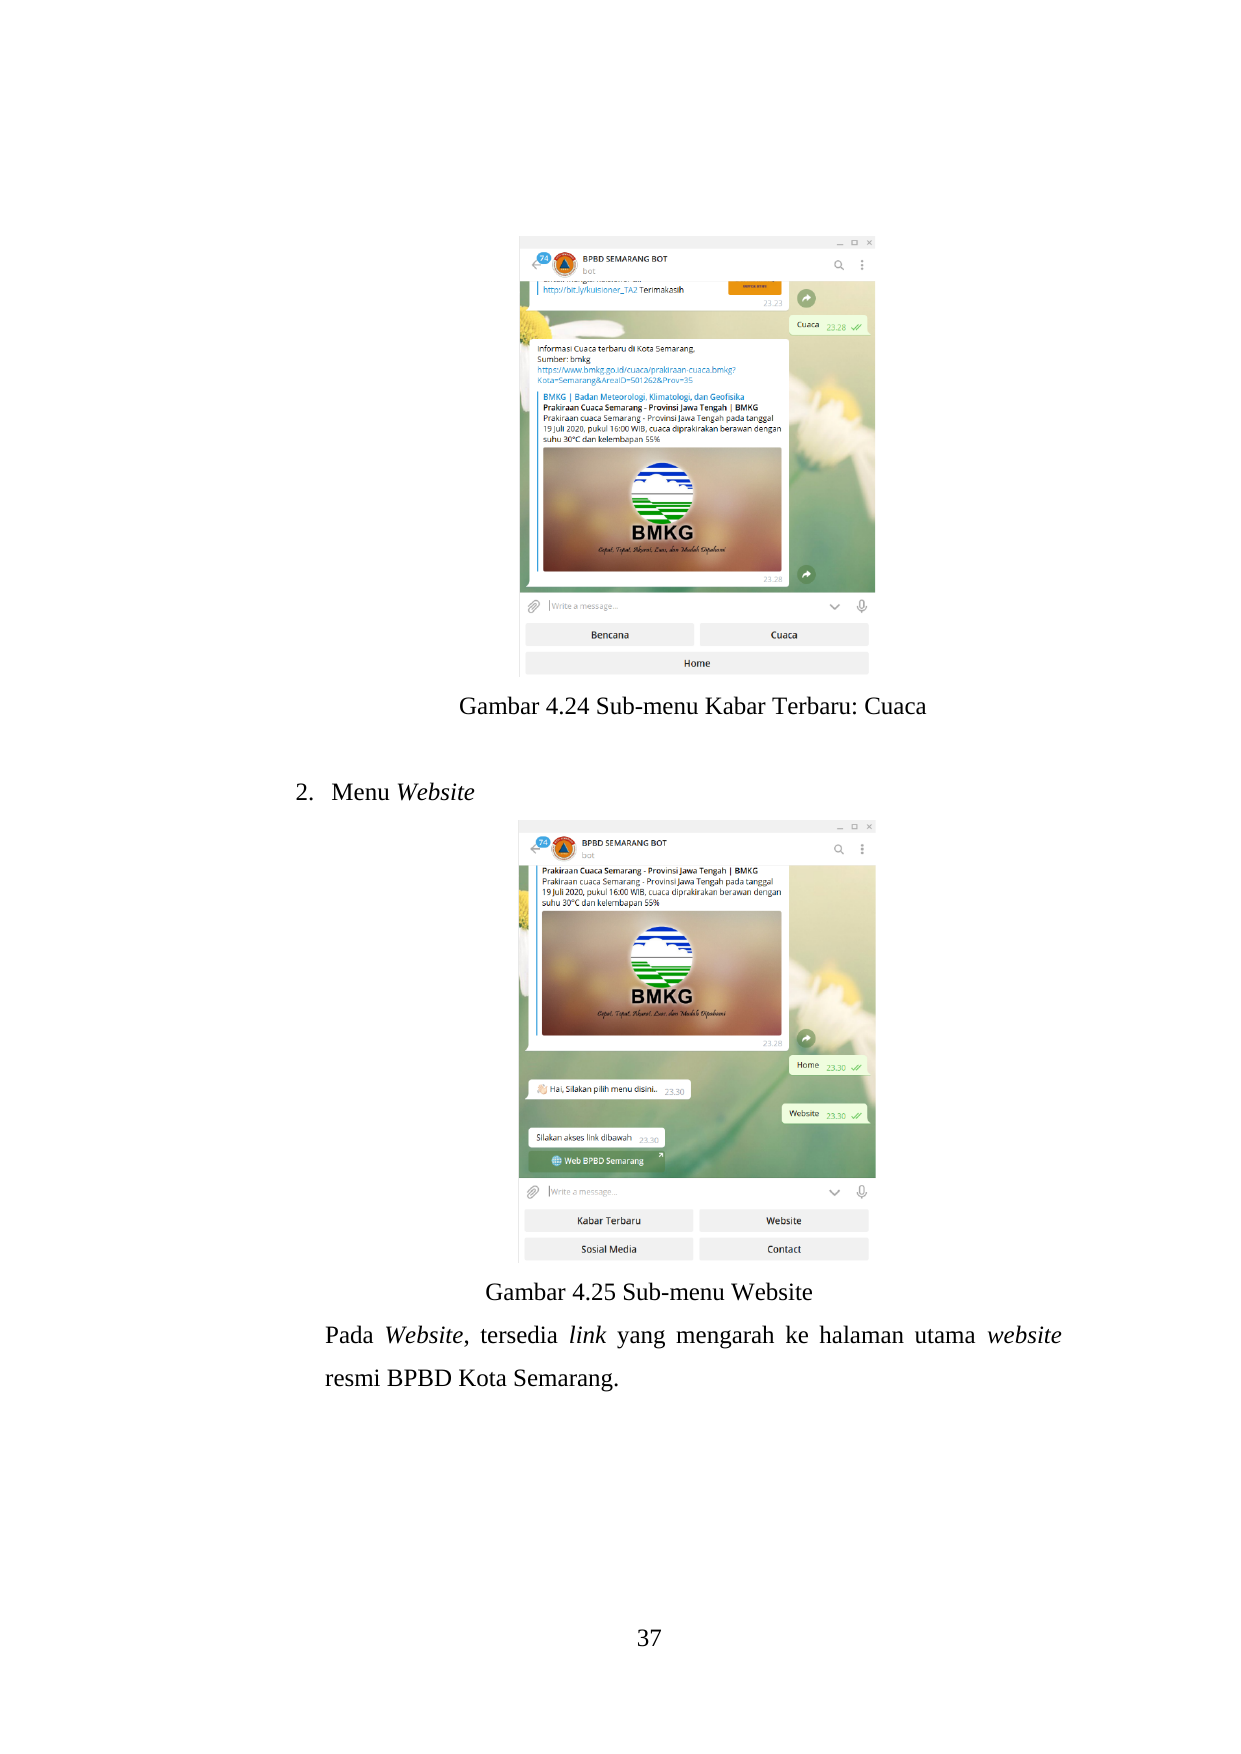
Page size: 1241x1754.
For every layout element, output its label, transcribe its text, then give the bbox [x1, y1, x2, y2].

list Pada Website, tersedia link yang mengarah ke halaman utama website resmi BPBD Kota Semarang. [325, 1320, 1062, 1392]
picture [518, 820, 876, 1263]
picture [519, 236, 876, 677]
list Menu Website [295, 777, 1062, 806]
